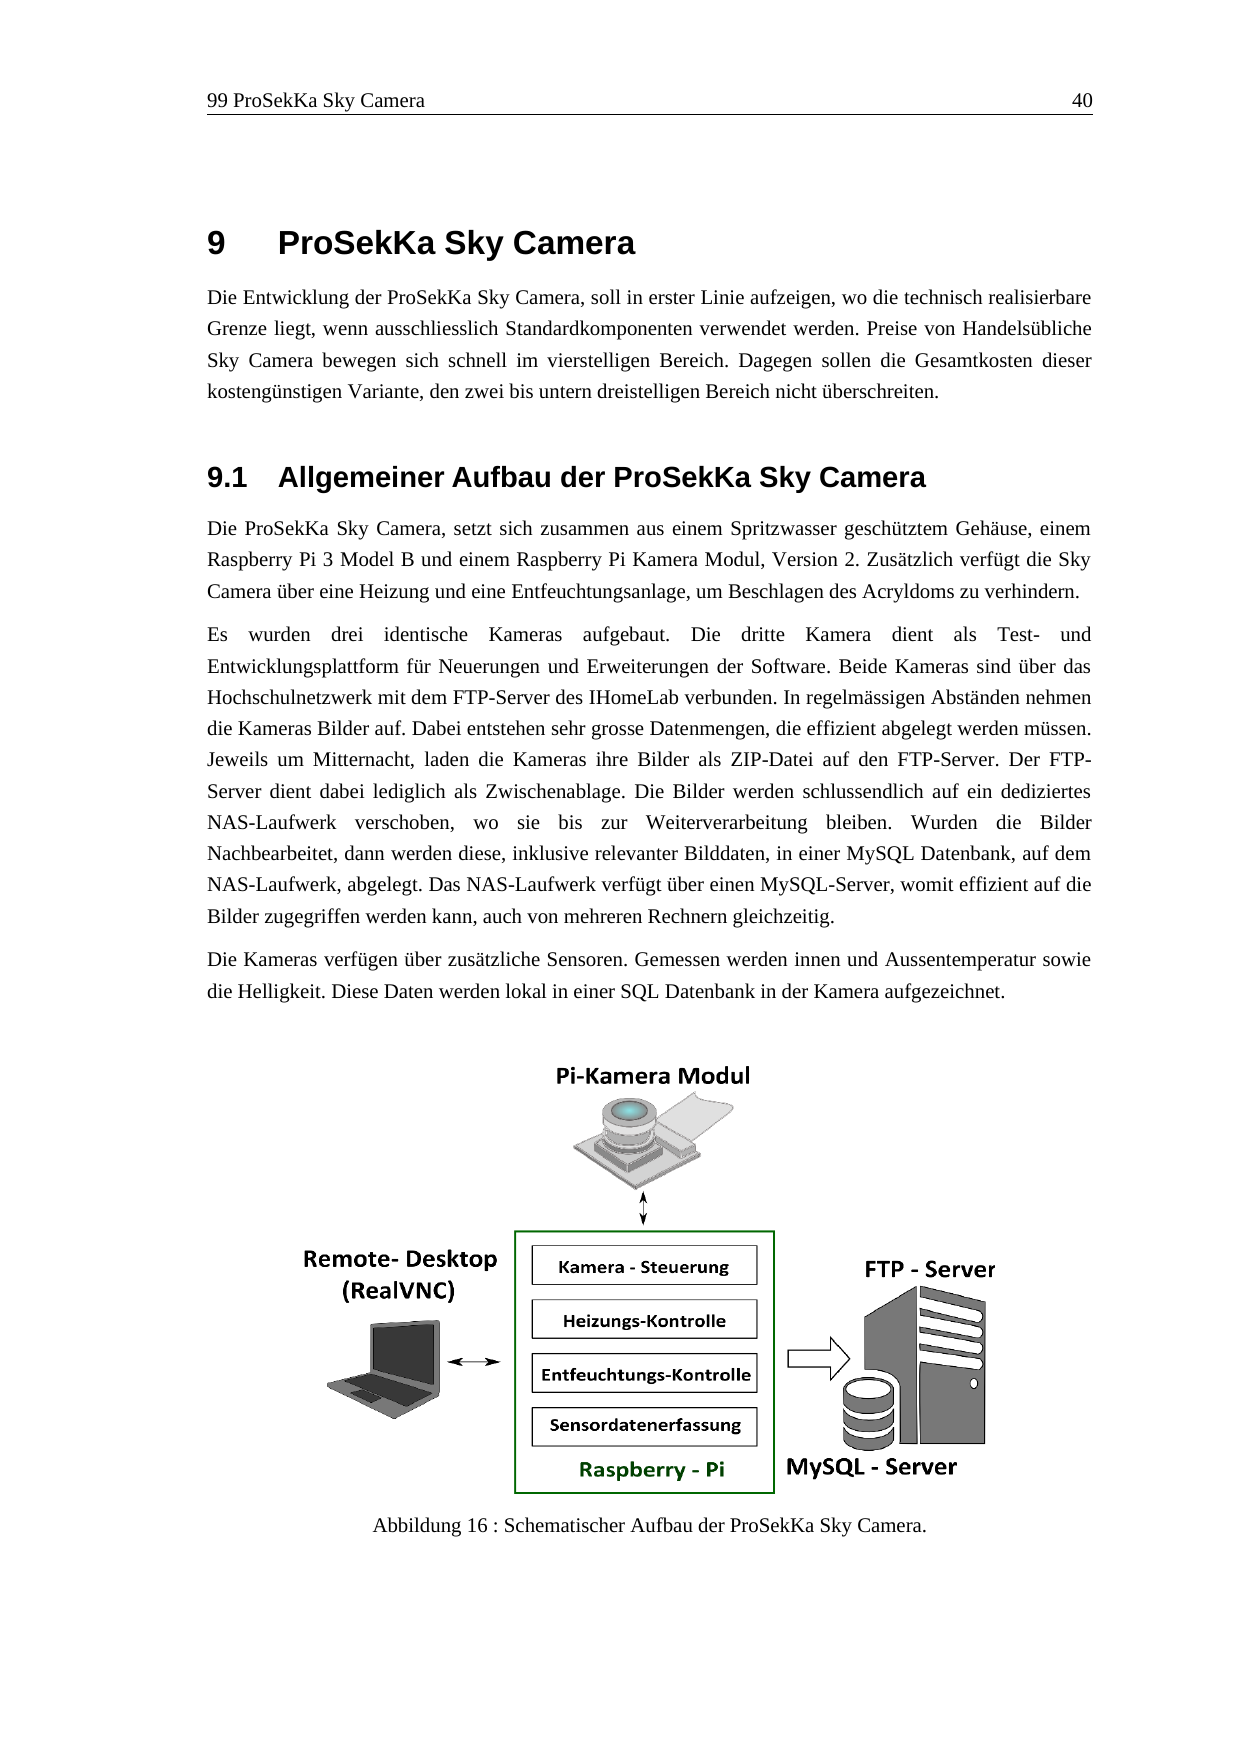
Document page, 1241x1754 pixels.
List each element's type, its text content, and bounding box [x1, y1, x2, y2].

text Abbildung 16 : Schematischer Aufbau der ProSekKa Sky Camera. [207, 1513, 1093, 1537]
subtitle ProSekKa Sky Camera [207, 223, 1093, 261]
subtitle Allgemeiner Aufbau der ProSekKa Sky Camera [207, 460, 1093, 494]
text Die Entwicklung der ProSekKa Sky Camera, soll in erster Linie aufzeigen, wo die technisch realisierbare Grenze liegt, wenn ausschliesslich Standardkomponenten verwendet werden. Preise von Handelsübliche Sky Camera bewegen sich schnell im vierstelligen Bereich. Dagegen sollen die Gesamtkosten dieser kostengünstigen Variante, den zwei bis untern dreistelligen Bereich nicht überschreiten. [207, 285, 1093, 403]
text Die ProSekKa Sky Camera, setzt sich zusammen aus einem Spritzwasser geschütztem Gehäuse, einem Raspberry Pi 3 Model B und einem Raspberry Pi Kamera Modul, Version 2. Zusätzlich verfügt die Sky Camera über eine Heizung und eine Entfeuchtungsanlage, um Beschlagen des Acryldoms zu verhindern. [207, 516, 1093, 603]
text Die Kameras verfügen über zusätzliche Sensoren. Gemessen werden innen und Aussentemperatur sowie die Helligkeit. Diese Daten werden lokal in einer SQL Datenbank in der Kamera aufgezeichnet. [207, 947, 1093, 1003]
text Es wurden drei identische Kameras aufgebaut. Die dritte Kamera dient als Test- und Entwicklungsplattform für Neuerungen und Erweiterungen der Software. Beide Kameras sind über das Hochschulnetzwerk mit dem FTP-Server des IHomeLab verbunden. In regelmässigen Abständen nehmen die Kameras Bilder auf. Dabei entstehen sehr grosse Datenmengen, die effizient abgelegt werden müssen. Jeweils um Mitternacht, laden die Kameras ihre Bilder als ZIP-Datei auf den FTP-Server. Der FTP-Server dient dabei lediglich als Zwischenablage. Die Bilder werden schlussendlich auf ein dediziertes NAS-Laufwerk verschoben, wo sie bis zur Weiterverarbeitung bleiben. Wurden die Bilder Nachbearbeitet, dann werden diese, inklusive relevanter Bilddaten, in einer MySQL Datenbank, auf dem NAS-Laufwerk, abgelegt. Das NAS-Laufwerk verfügt über einen MySQL-Server, womit effizient auf die Bilder zugegriffen werden kann, auch von mehreren Rechnern gleichzeitig. [207, 622, 1093, 928]
picture [304, 1066, 995, 1494]
